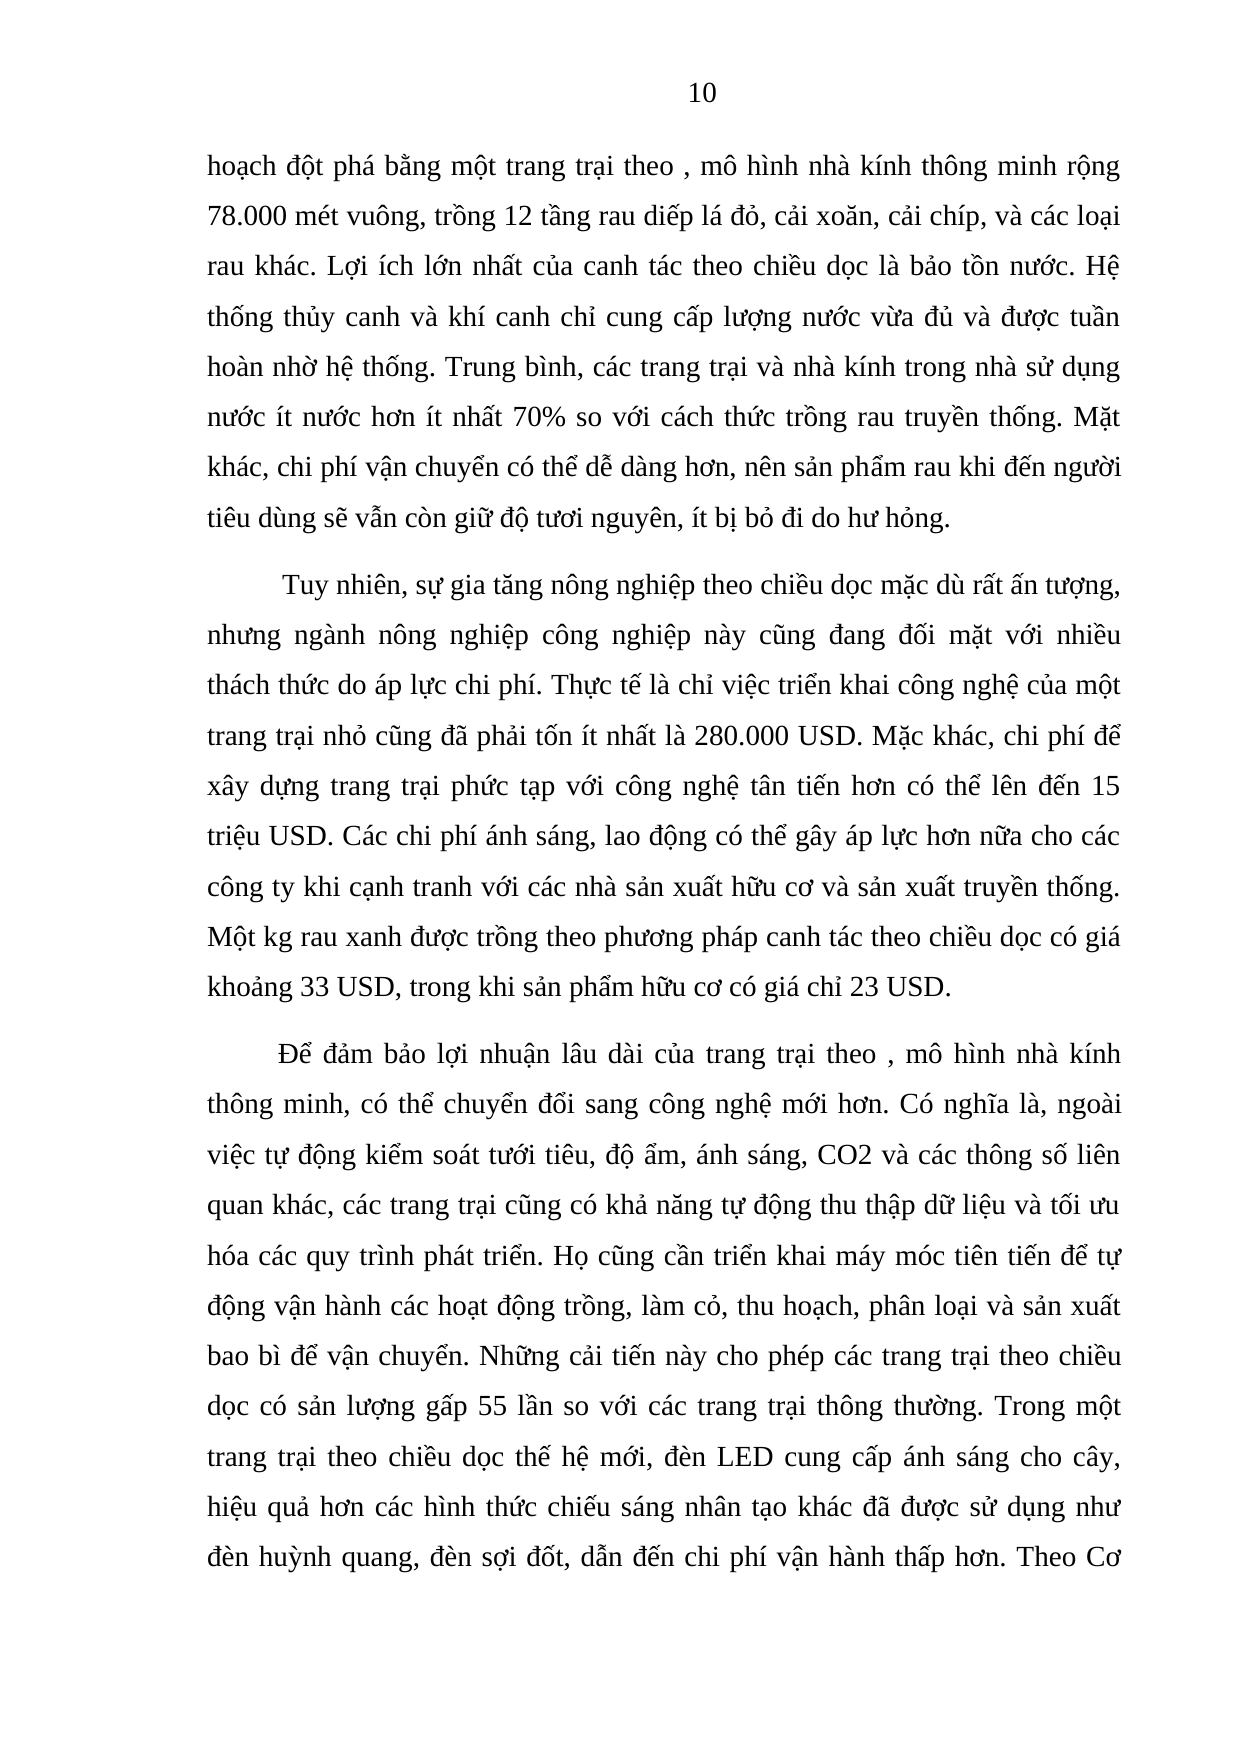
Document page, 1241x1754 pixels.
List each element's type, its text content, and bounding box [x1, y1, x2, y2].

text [207, 148, 1122, 533]
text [207, 1036, 1122, 1573]
text Tuy nhiên, sự gia tăng nông nghiệp theo chiều dọc mặc dù rất ấn tượng, nhưng ngành nông nghiệp công nghiệp này cũng đang đối mặt với nhiều thách thức do áp lực chi phí. Thực tế là chỉ việc triển khai công nghệ của một trang trại nhỏ cũng đã phải tốn ít nhất là 280.000 USD. Mặc khác, chi phí để xây dựng trang trại phức tạp với công nghệ tân tiến hơn có thể lên đến 15 triệu USD. Các chi phí ánh sáng, lao động có thể gây áp lực hơn nữa cho các công ty khi cạnh tranh với các nhà sản xuất hữu cơ và sản xuất truyền thống. Một kg rau xanh được trồng theo phương pháp canh tác theo chiều dọc có giá khoảng 33 USD, trong khi sản phẩm hữu cơ có giá chỉ 23 USD. [207, 567, 1122, 1003]
